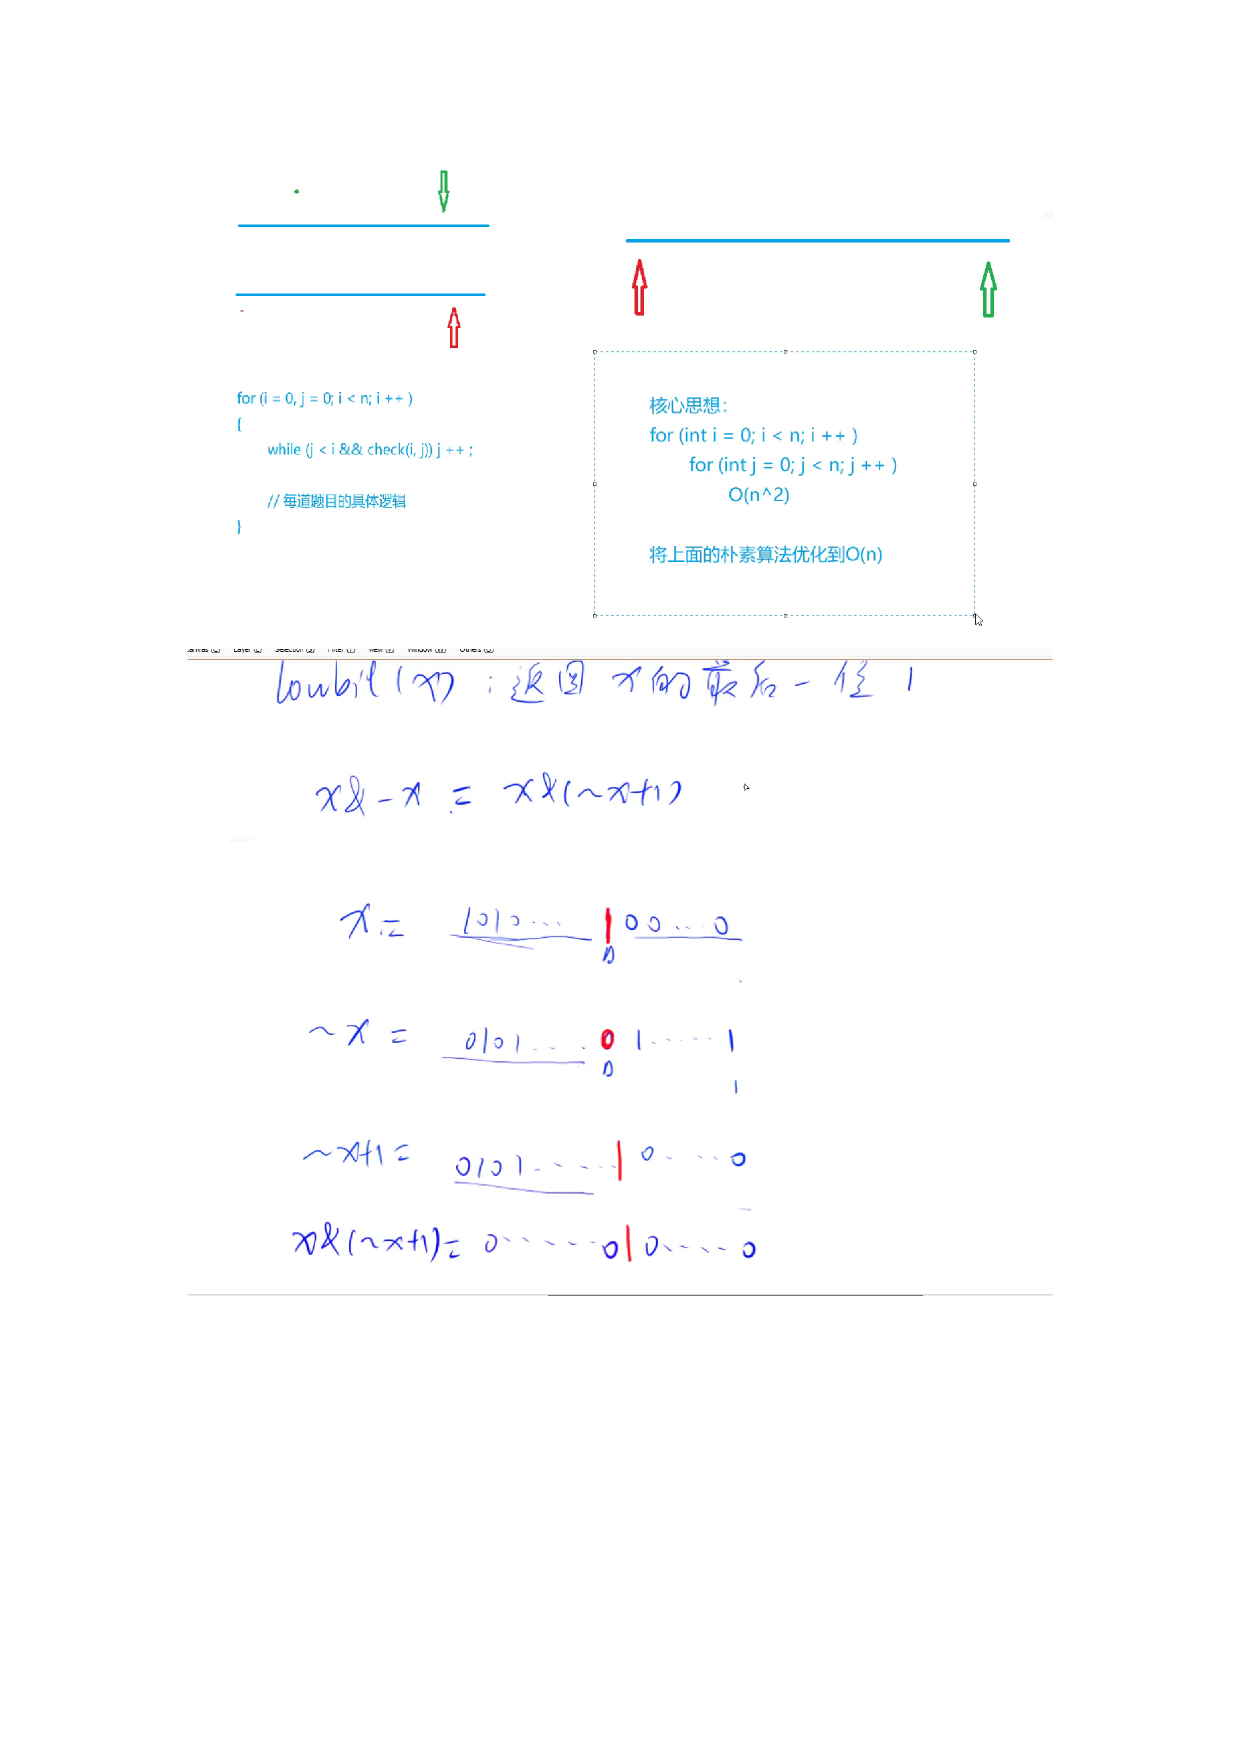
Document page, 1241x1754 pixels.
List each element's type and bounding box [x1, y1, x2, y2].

picture [187, 162, 1053, 629]
picture [187, 649, 1053, 1296]
